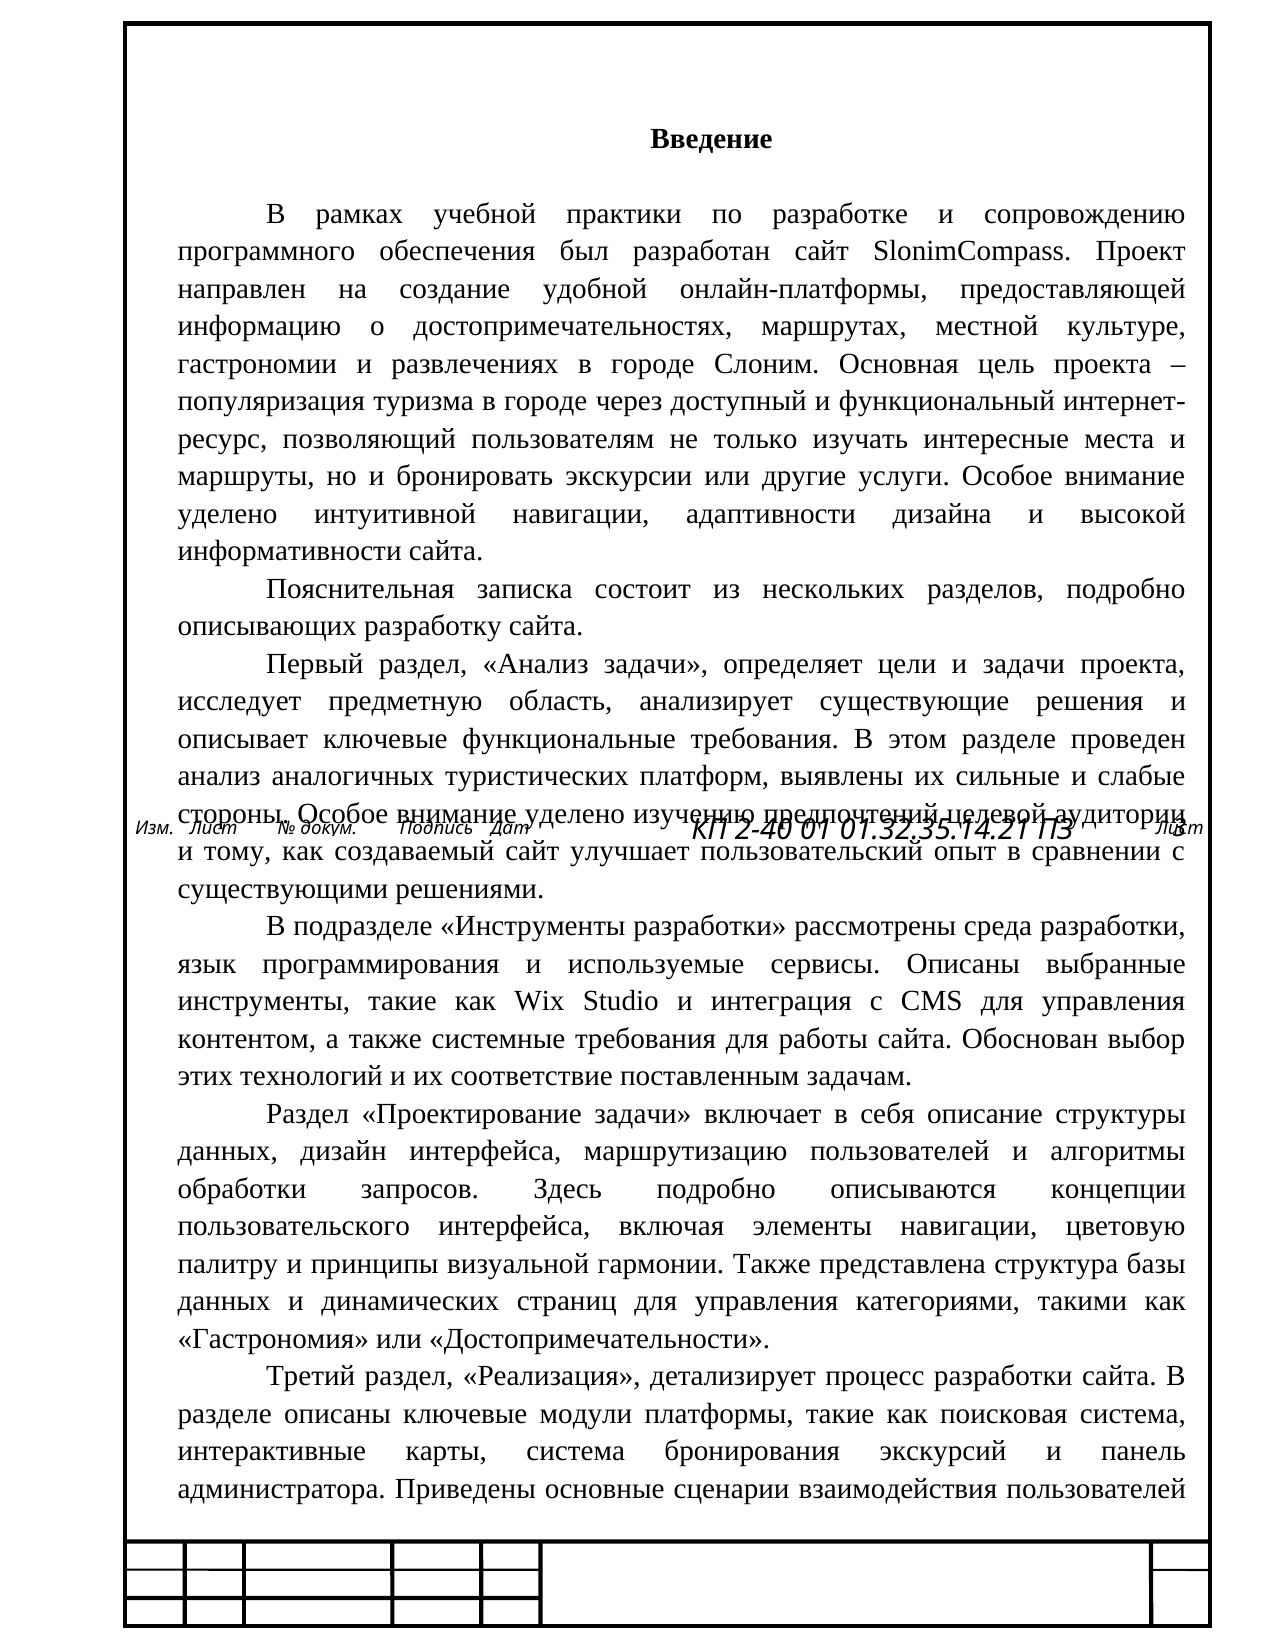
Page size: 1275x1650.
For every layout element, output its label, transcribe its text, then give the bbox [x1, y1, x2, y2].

list Раздел «Проектирование задачи» включает в себя описание структуры данных, дизайн интерфейса, маршрутизацию пользователей и алгоритмы обработки запросов. Здесь подробно описываются концепции пользовательского интерфейса, включая элементы навигации, цветовую палитру и принципы визуальной гармонии. Также представлена структура базы данных и динамических страниц для управления категориями, такими как «Гастрономия» или «Достопримечательности». [177, 1093, 1186, 1356]
list Первый раздел, «Анализ задачи», определяет цели и задачи проекта, исследует предметную область, анализирует существующие решения и описывает ключевые функциональные требования. В этом разделе проведен анализ аналогичных туристических платформ, выявлены их сильные и слабые стороны. Особое внимание уделено изучению предпочтений целевой аудитории и тому, как создаваемый сайт улучшает пользовательский опыт в сравнении с существующими решениями. [177, 643, 1186, 906]
list В рамках учебной практики по разработке и сопровождению программного обеспечения был разработан сайт SlonimCompass. Проект направлен на создание удобной онлайн-платформы, предоставляющей информацию о достопримечательностях, маршрутах, местной культуре, гастрономии и развлечениях в городе Слоним. Основная цель проекта – популяризация туризма в городе через доступный и функциональный интернет-ресурс, позволяющий пользователям не только изучать интересные места и маршруты, но и бронировать экскурсии или другие услуги. Особое внимание уделено интуитивной навигации, адаптивности дизайна и высокой информативности сайта. [177, 193, 1186, 568]
list Пояснительная записка состоит из нескольких разделов, подробно описывающих разработку сайта. [177, 568, 1186, 643]
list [177, 1356, 1186, 1506]
list Введение [236, 118, 1186, 156]
list В подразделе «Инструменты разработки» рассмотрены среда разработки, язык программирования и используемые сервисы. Описаны выбранные инструменты, такие как Wix Studio и интеграция с CMS для управления контентом, а также системные требования для работы сайта. Обоснован выбор этих технологий и их соответствие поставленным задачам. [177, 906, 1186, 1093]
